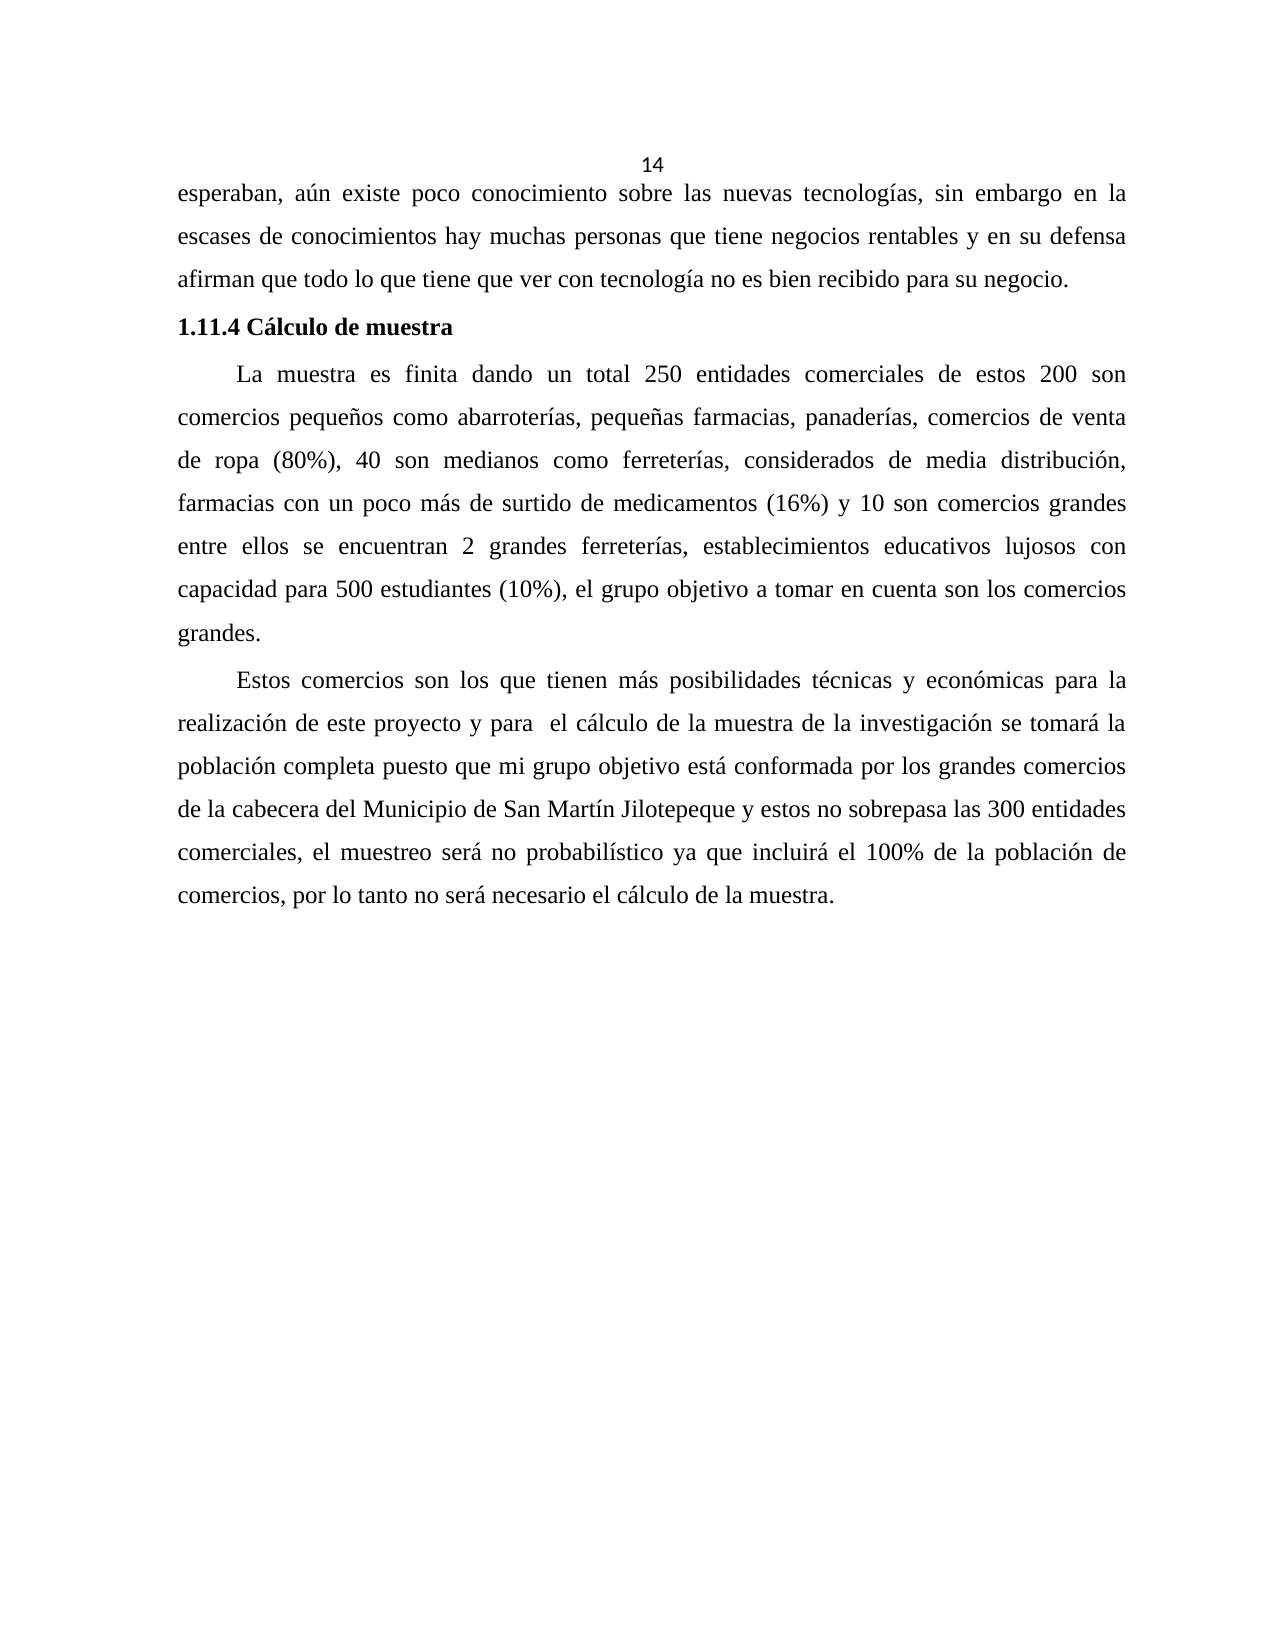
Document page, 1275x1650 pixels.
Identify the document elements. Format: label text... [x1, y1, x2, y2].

text La muestra es finita dando un total 250 entidades comerciales de estos 200 son comercios pequeños como abarroterías, pequeñas farmacias, panaderías, comercios de venta de ropa (80%), 40 son medianos como ferreterías, considerados de media distribución, farmacias con un poco más de surtido de medicamentos (16%) y 10 son comercios grandes entre ellos se encuentran 2 grandes ferreterías, establecimientos educativos lujosos con capacidad para 500 estudiantes (10%), el grupo objetivo a tomar en cuenta son los comercios grandes. [177, 359, 1127, 646]
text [177, 178, 1127, 293]
text Estos comercios son los que tienen más posibilidades técnicas y económicas para la realización de este proyecto y para el cálculo de la muestra de la investigación se tomará la población completa puesto que mi grupo objetivo está conformada por los grandes comercios de la cabecera del Municipio de San Martín Jilotepeque y estos no sobrepasa las 300 entidades comerciales, el muestreo será no probabilístico ya que incluirá el 100% de la población de comercios, por lo tanto no será necesario el cálculo de la muestra. [177, 665, 1127, 909]
subtitle 1.11.4 Cálculo de muestra [177, 312, 1127, 340]
